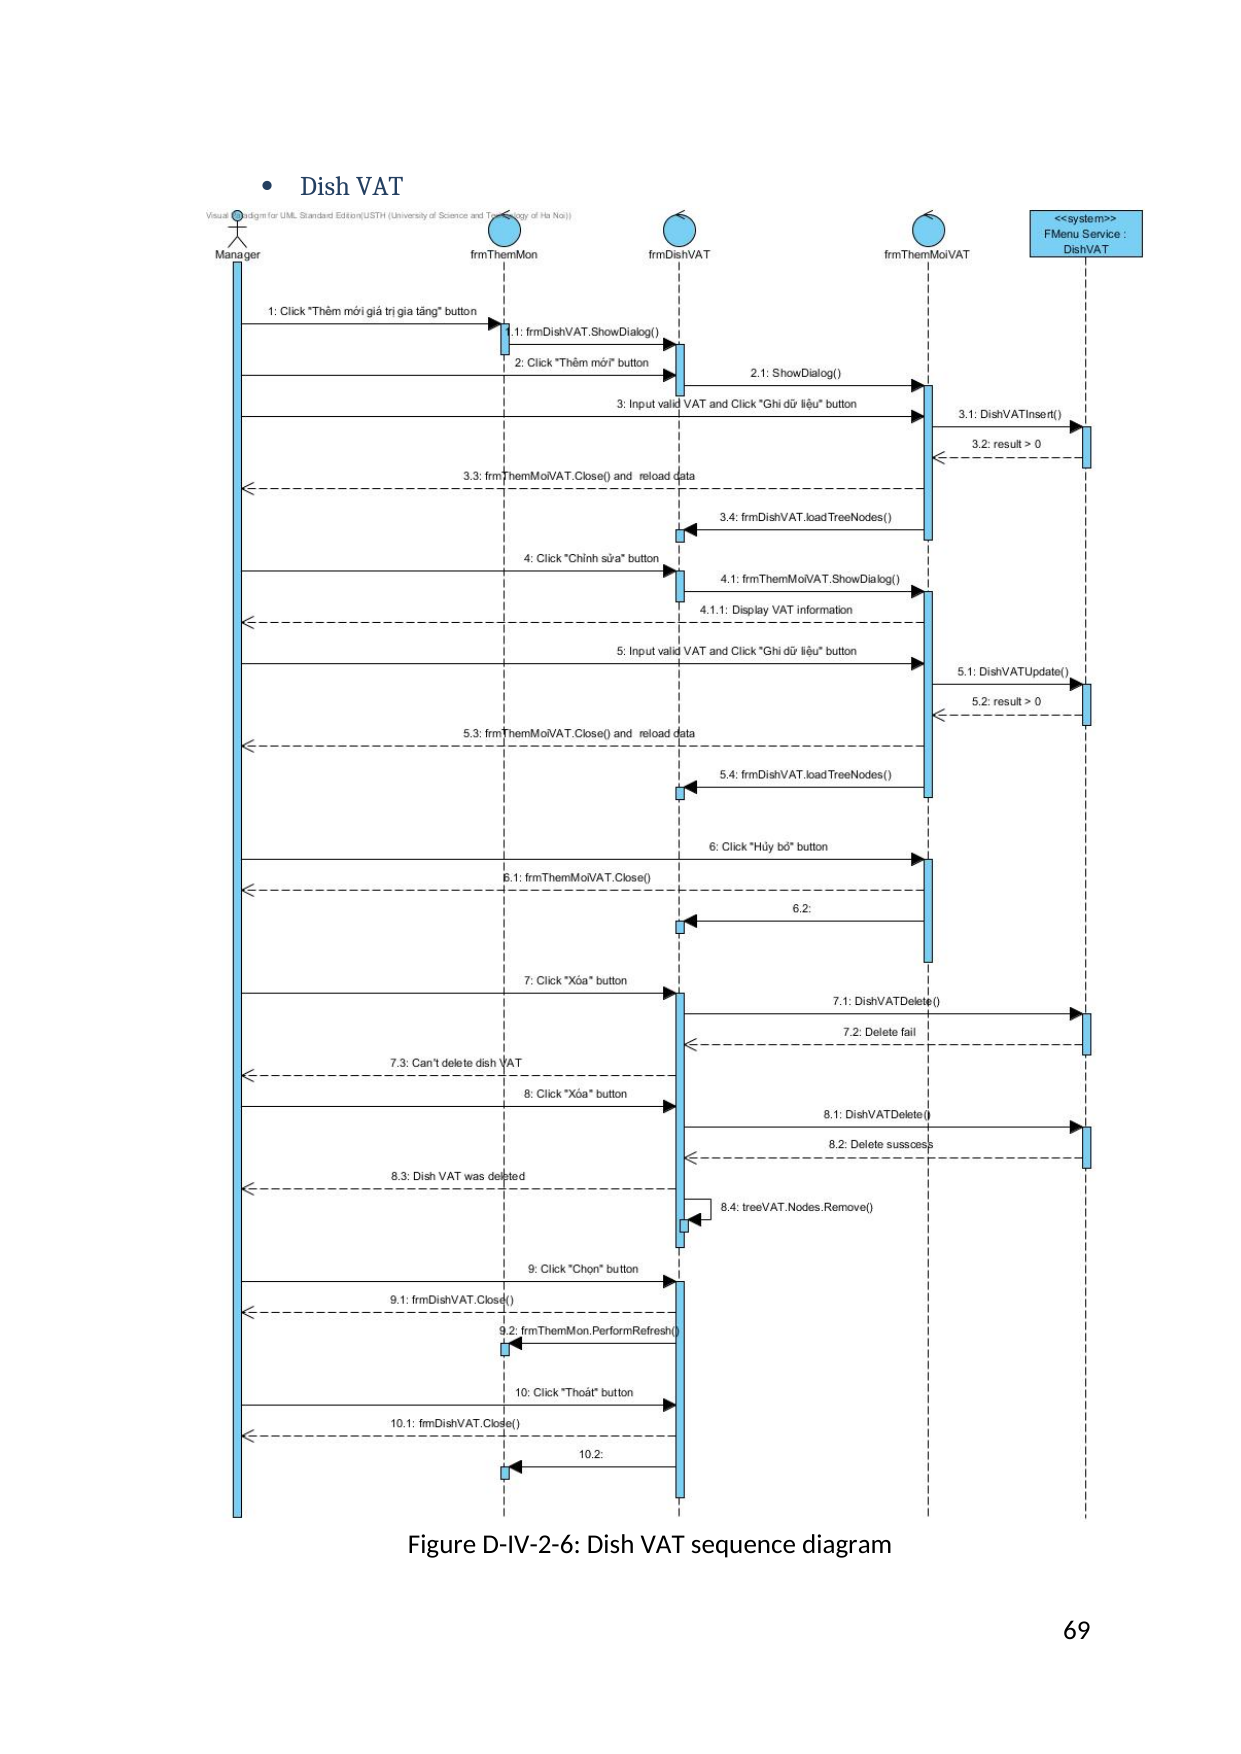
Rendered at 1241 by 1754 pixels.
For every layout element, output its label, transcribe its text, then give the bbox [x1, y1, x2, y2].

text Figure D-IV-2-6: Dish VAT sequence diagram [150, 1528, 1090, 1561]
picture [206, 208, 1147, 1522]
subtitle Dish VAT [262, 171, 1090, 202]
